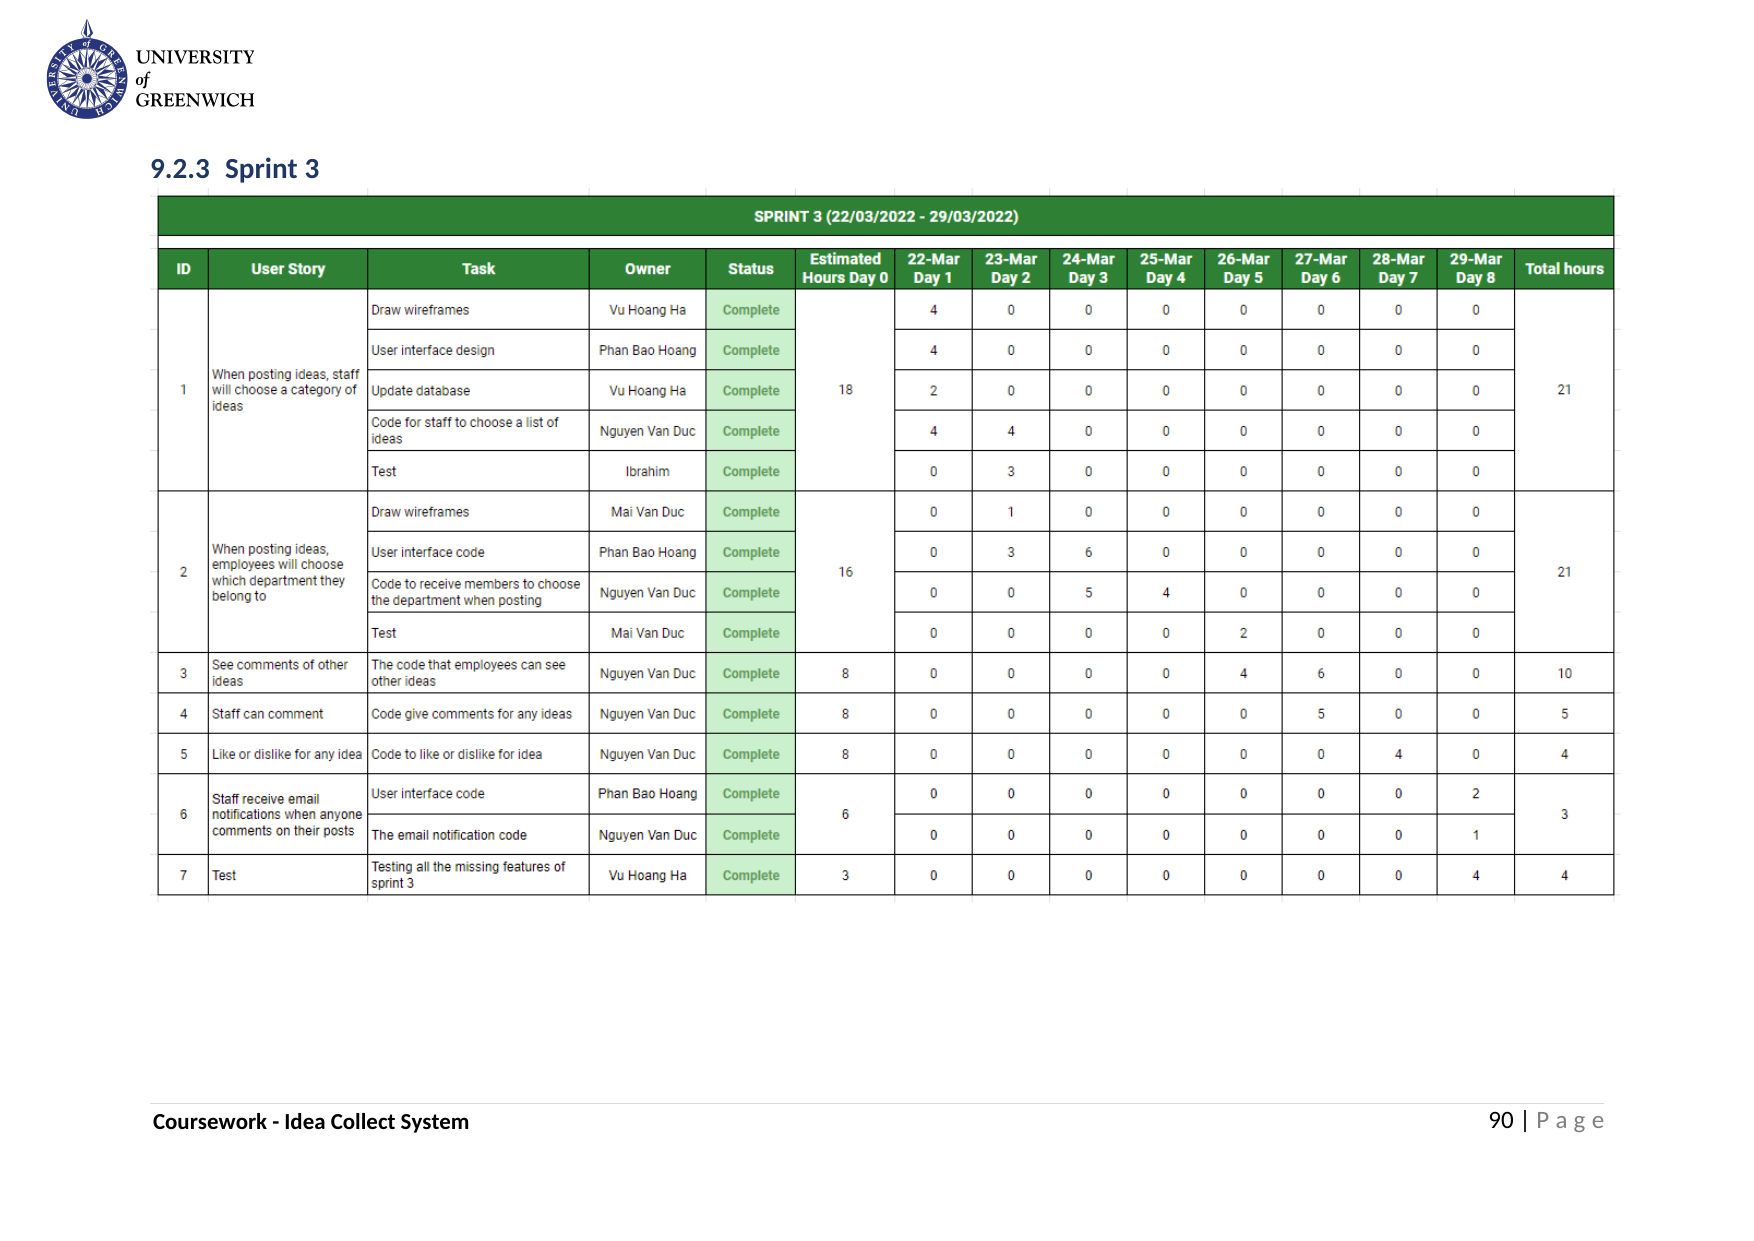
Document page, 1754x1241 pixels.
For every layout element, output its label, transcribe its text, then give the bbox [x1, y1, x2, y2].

picture [46, 19, 255, 119]
picture [150, 188, 1621, 902]
subtitle Sprint 3 [150, 150, 1604, 186]
